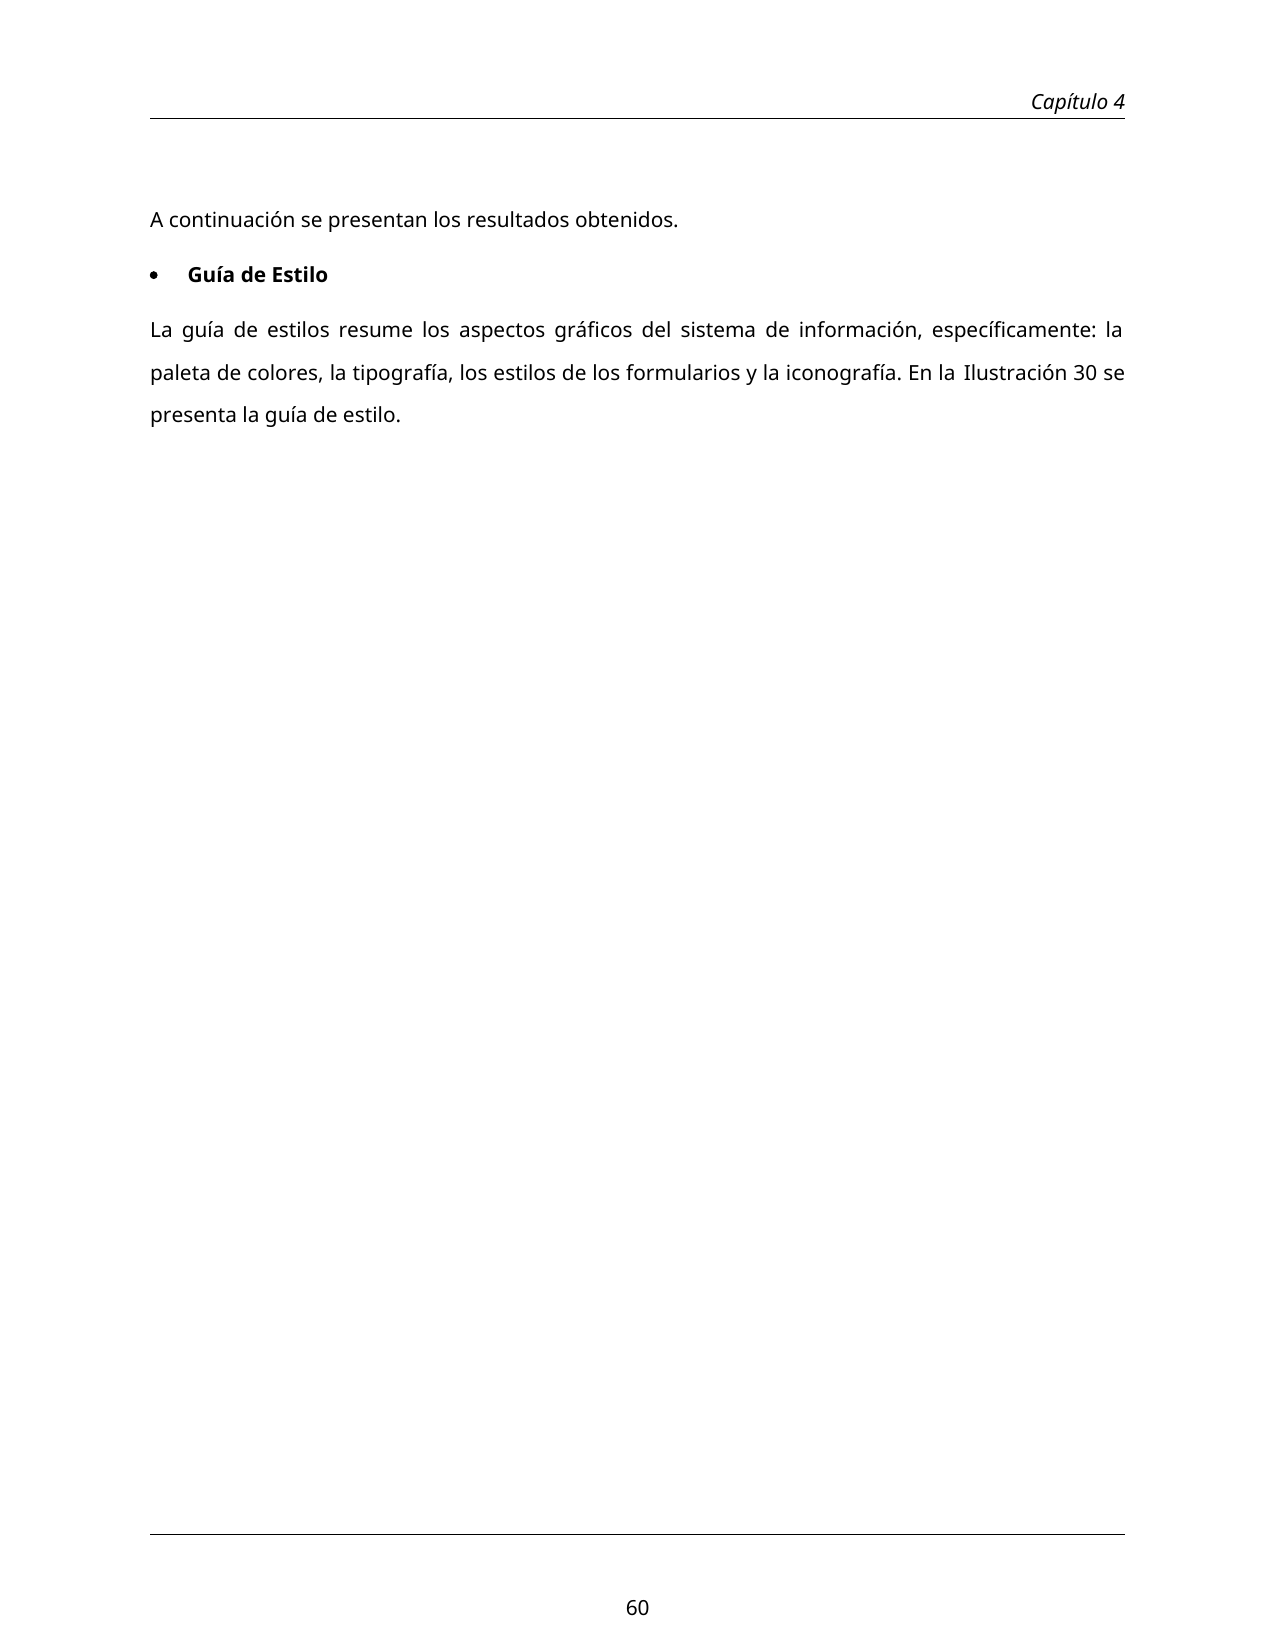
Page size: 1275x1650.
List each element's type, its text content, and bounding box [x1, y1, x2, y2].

text La guía de estilos resume los aspectos gráficos del sistema de información, específicamente: la paleta de colores, la tipografía, los estilos de los formularios y la iconografía. En la Ilustración 30 se presenta la guía de estilo. [150, 315, 1125, 429]
text A continuación se presentan los resultados obtenidos. [150, 205, 1125, 233]
list Guía de Estilo [150, 260, 1125, 289]
